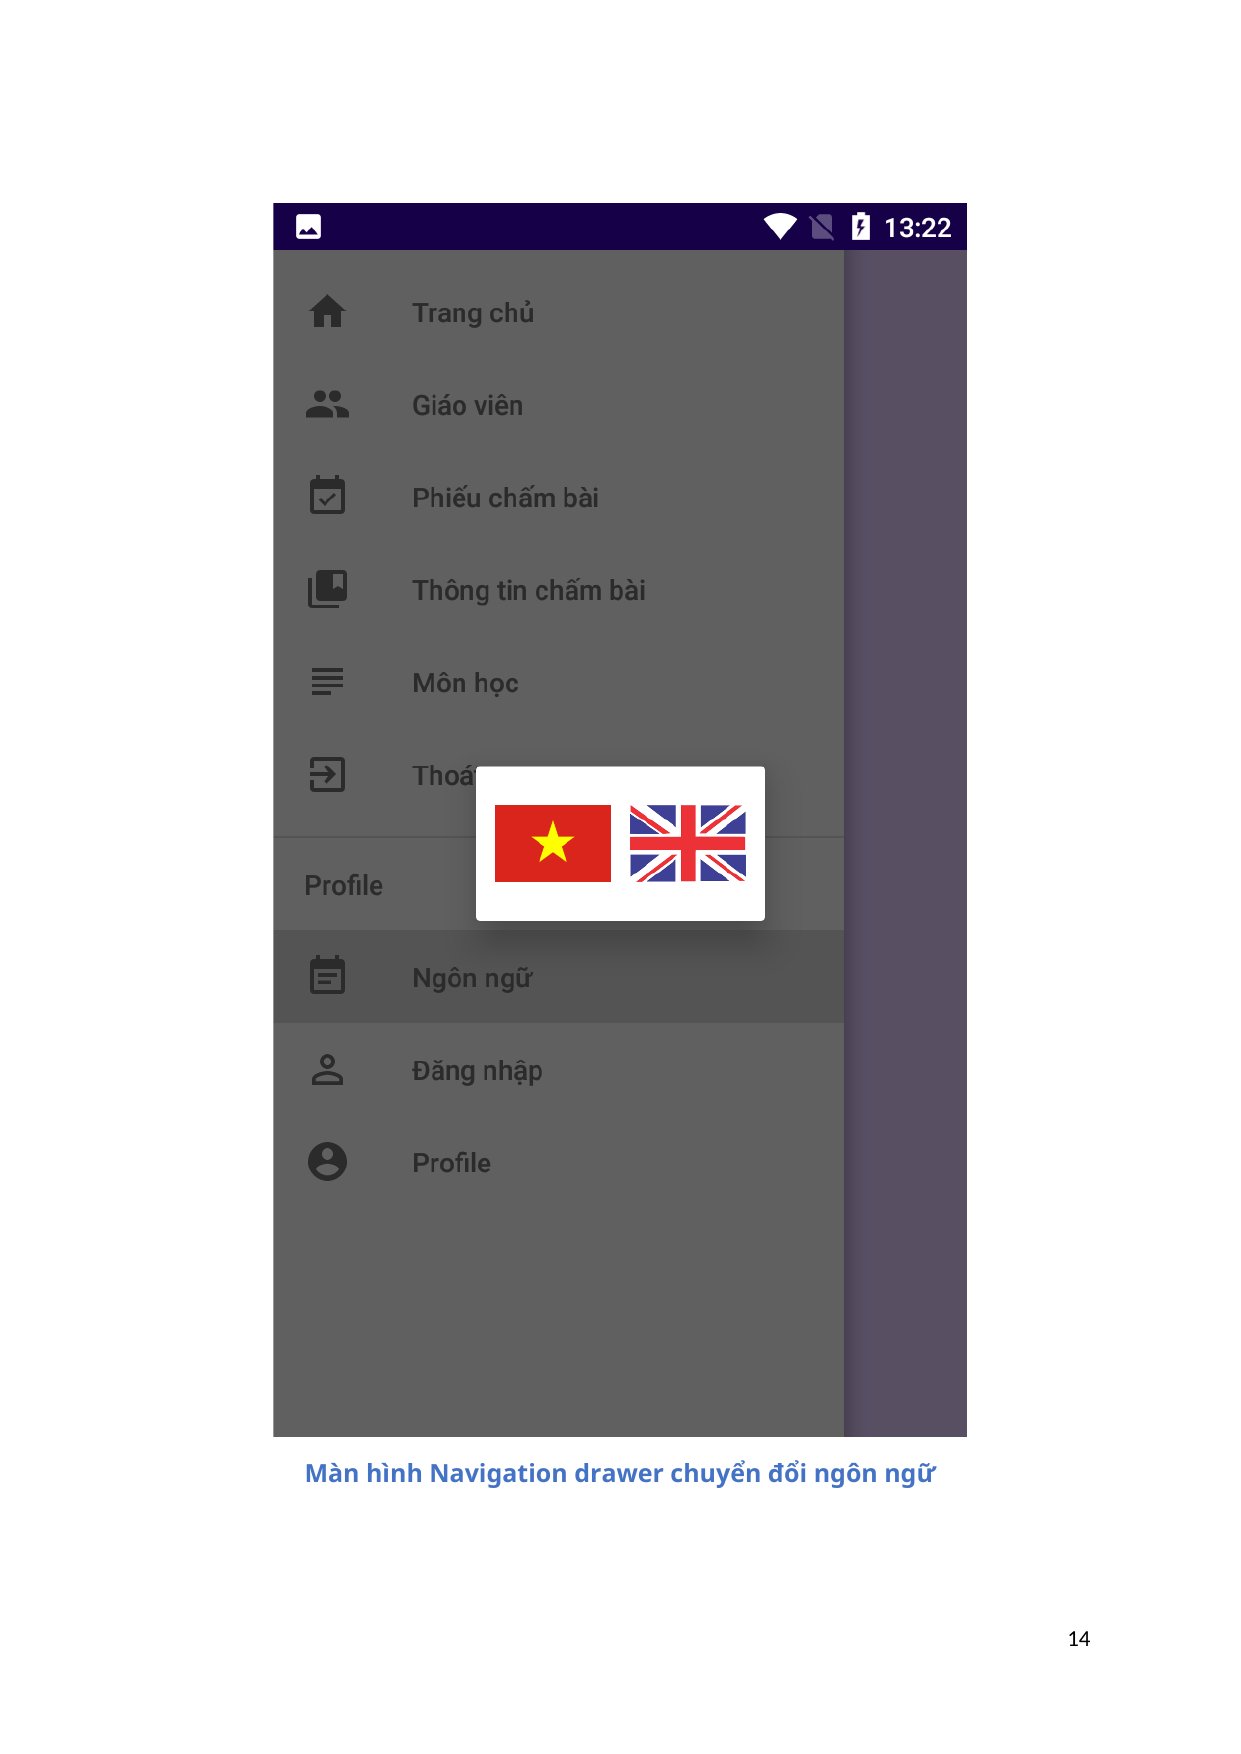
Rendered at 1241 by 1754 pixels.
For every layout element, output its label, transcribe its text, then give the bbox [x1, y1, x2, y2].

text Màn hình Navigation drawer chuyển đổi ngôn ngữ [150, 1456, 1090, 1490]
picture [273, 203, 967, 1437]
